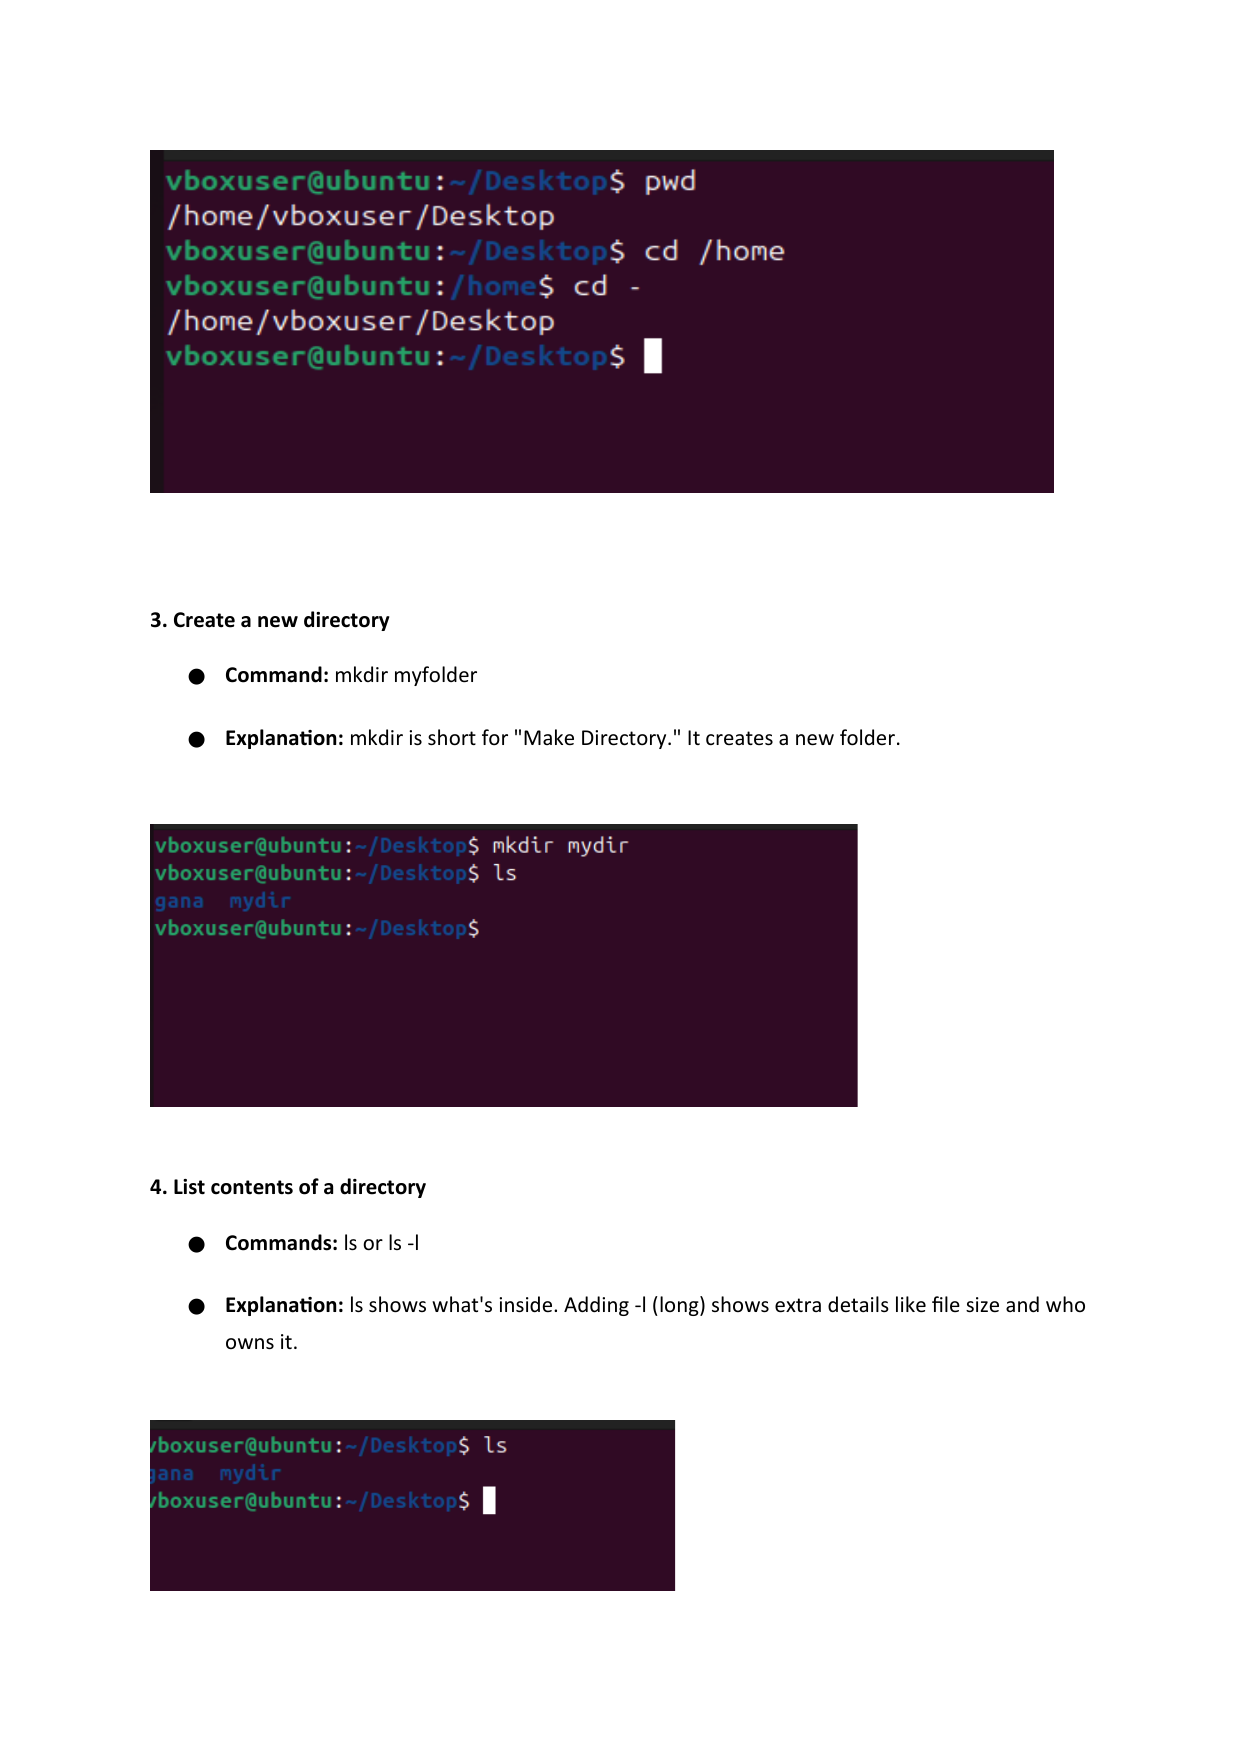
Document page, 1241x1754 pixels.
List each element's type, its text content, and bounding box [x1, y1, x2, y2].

text 4. List contents of a directory [150, 1172, 1090, 1201]
picture [150, 150, 1054, 493]
list Explanation: mkdir is short for "Make Directory." It creates a new folder. [187, 715, 1090, 757]
picture [150, 1420, 675, 1591]
list Commands: ls or ls -l [187, 1219, 1090, 1262]
list Command: mkdir myfolder [187, 652, 1090, 695]
picture [150, 824, 858, 1107]
text 3. Create a new directory [150, 605, 1090, 633]
list Explanation: ls shows what's inside. Adding -l (long) shows extra details like file size and who owns it. [187, 1282, 1090, 1355]
